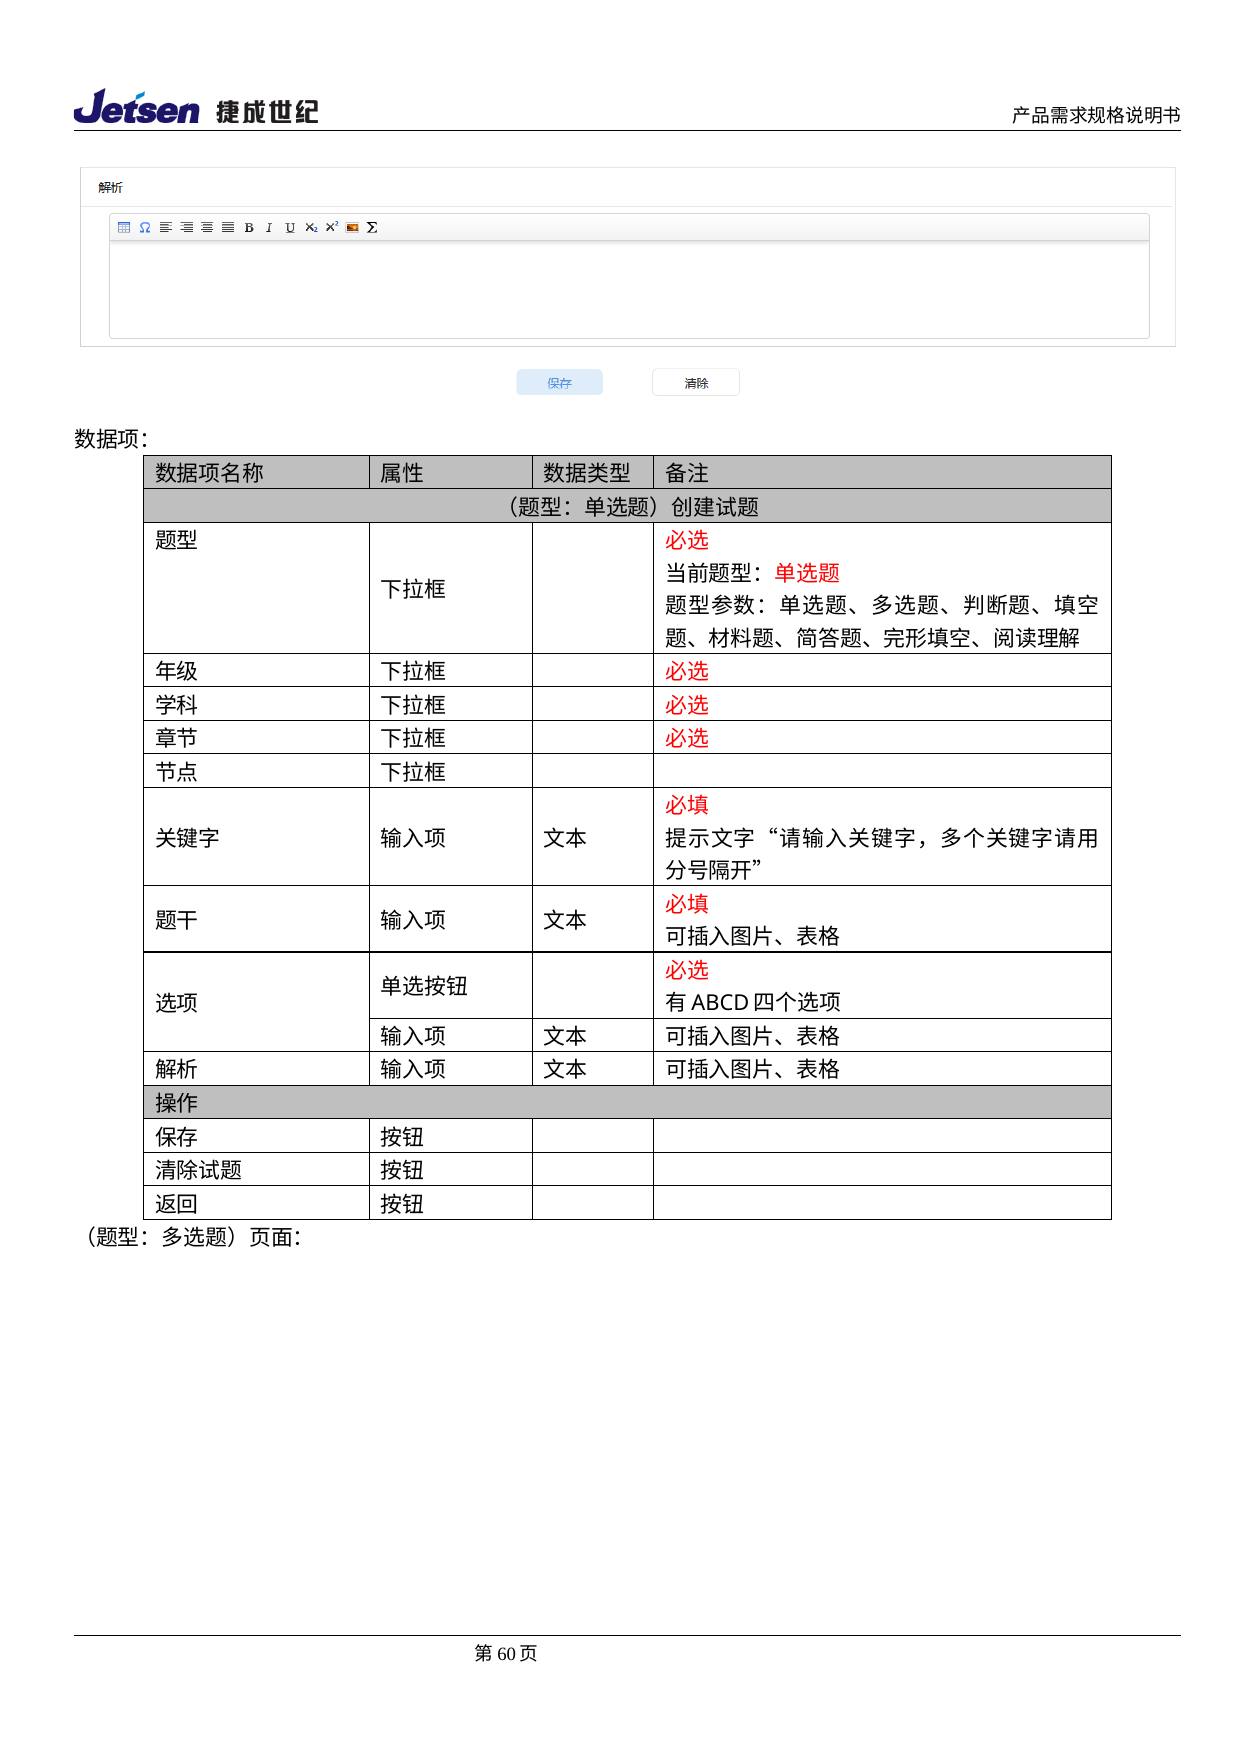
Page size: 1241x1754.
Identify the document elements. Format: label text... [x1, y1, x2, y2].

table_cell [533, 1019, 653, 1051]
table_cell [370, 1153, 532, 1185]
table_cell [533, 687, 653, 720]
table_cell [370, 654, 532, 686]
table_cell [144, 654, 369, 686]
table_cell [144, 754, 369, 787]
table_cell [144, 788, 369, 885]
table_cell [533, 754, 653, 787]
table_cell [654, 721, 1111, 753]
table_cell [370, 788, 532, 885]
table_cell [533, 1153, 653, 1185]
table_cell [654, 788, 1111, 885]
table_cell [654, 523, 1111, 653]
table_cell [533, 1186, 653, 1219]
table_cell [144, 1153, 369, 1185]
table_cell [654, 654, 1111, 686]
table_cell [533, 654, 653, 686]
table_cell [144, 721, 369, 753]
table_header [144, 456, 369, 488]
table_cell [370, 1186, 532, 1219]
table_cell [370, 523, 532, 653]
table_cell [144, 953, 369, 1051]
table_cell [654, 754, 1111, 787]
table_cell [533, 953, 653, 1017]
text （题型：多选题）页面： [74, 1220, 1181, 1252]
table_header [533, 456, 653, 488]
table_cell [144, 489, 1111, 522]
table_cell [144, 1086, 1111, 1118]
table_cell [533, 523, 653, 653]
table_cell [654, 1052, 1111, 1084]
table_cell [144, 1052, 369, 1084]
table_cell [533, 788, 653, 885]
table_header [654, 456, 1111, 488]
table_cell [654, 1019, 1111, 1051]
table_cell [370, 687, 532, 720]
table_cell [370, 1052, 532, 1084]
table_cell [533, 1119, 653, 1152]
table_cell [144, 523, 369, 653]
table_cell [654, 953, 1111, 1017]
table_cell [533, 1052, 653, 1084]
picture [73, 88, 318, 123]
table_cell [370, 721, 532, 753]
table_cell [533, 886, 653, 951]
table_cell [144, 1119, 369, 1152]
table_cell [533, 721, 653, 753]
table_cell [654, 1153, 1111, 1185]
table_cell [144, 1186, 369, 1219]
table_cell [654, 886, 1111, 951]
picture [73, 162, 1182, 401]
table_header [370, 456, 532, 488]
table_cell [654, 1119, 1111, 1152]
text 数据项： [74, 422, 1181, 454]
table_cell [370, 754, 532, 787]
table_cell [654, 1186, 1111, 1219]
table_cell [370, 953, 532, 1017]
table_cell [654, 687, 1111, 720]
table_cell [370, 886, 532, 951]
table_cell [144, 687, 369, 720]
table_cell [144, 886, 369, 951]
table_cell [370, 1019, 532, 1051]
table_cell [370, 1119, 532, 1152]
